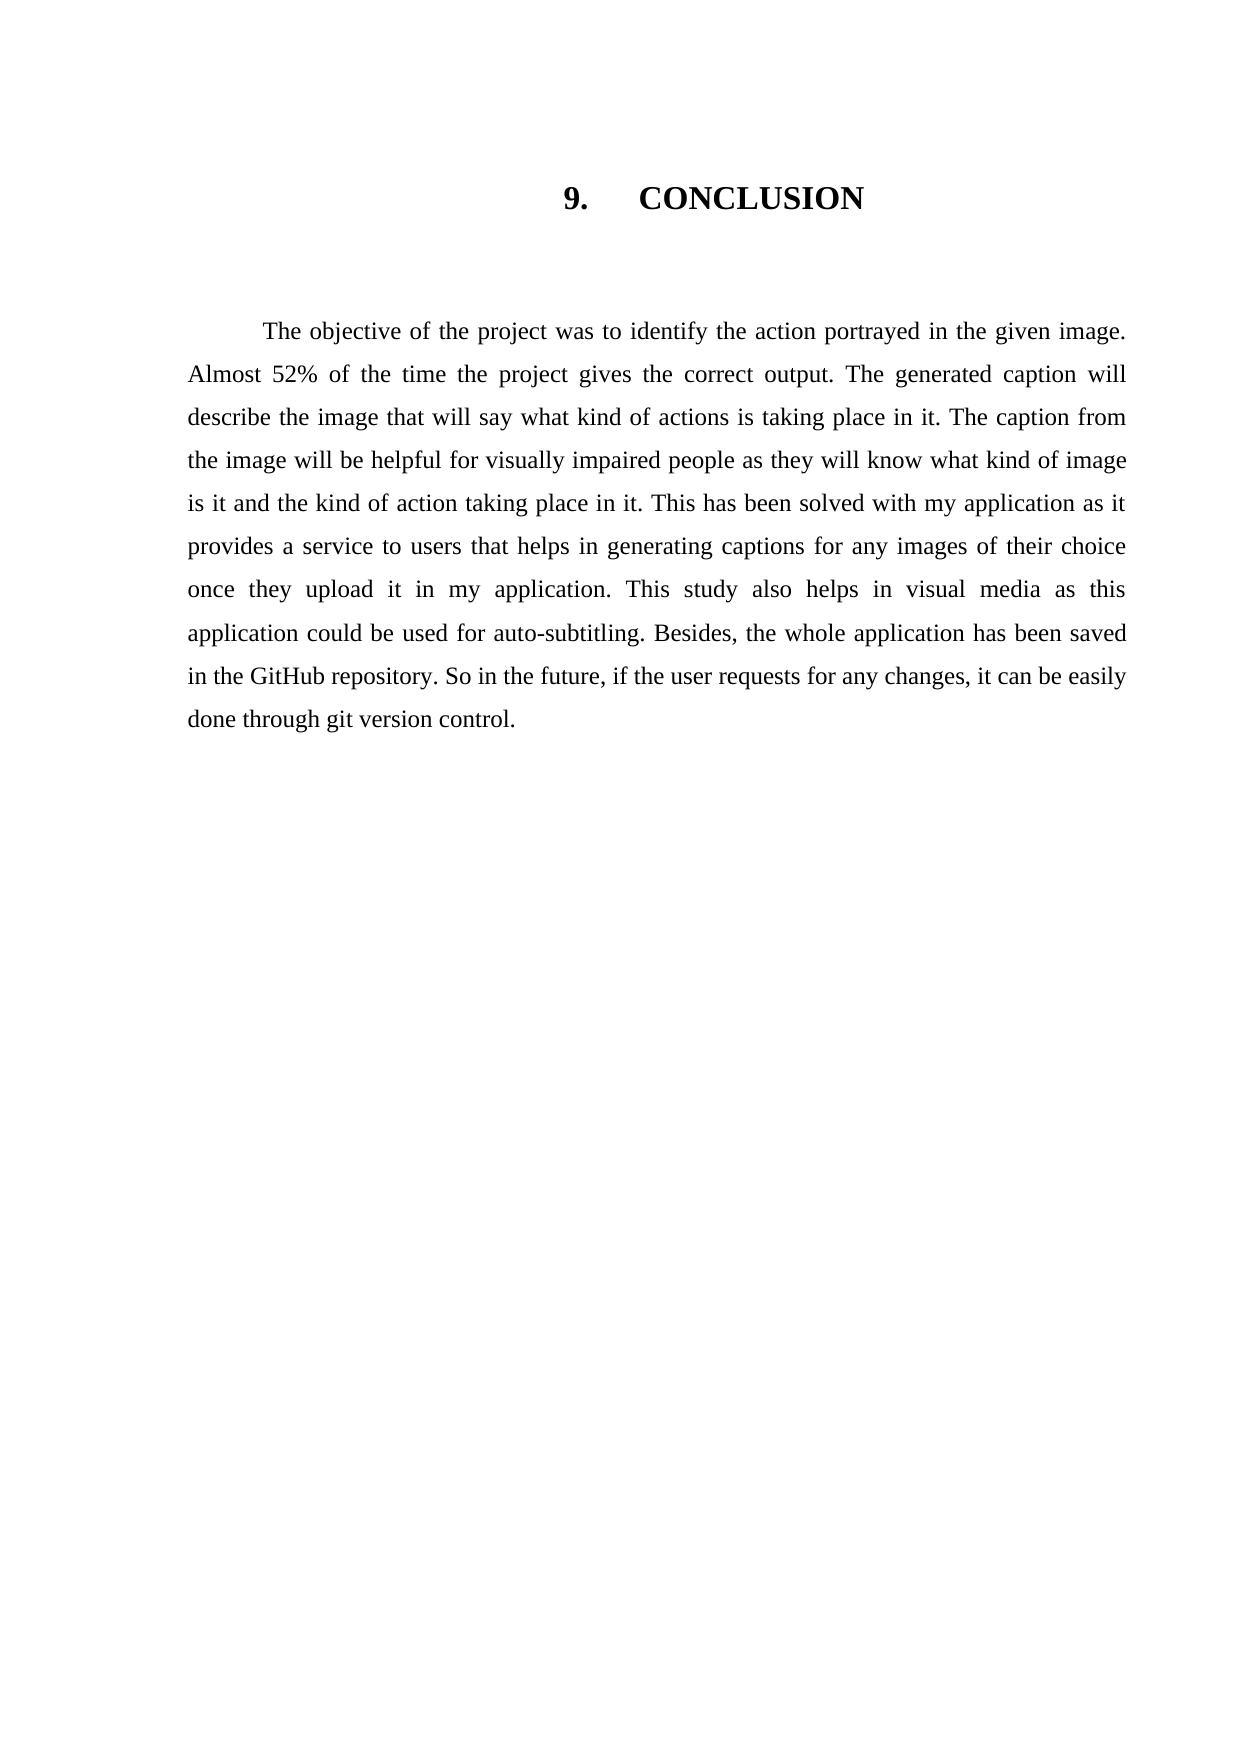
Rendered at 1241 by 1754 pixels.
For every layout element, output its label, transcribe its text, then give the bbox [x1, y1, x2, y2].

list CONCLUSION [300, 178, 1128, 216]
text The objective of the project was to identify the action portrayed in the given image. Almost 52% of the time the project gives the correct output. The generated caption will describe the image that will say what kind of actions is taking place in it. The caption from the image will be helpful for visually impaired people as they will know what kind of image is it and the kind of action taking place in it. This has been solved with my application as it provides a service to users that helps in generating captions for any images of their choice once they upload it in my application. This study also helps in visual media as this application could be used for auto-subtitling. Besides, the whole application has been saved in the GitHub repository. So in the future, if the user requests for any changes, it can be easily done through git version control. [187, 316, 1128, 733]
